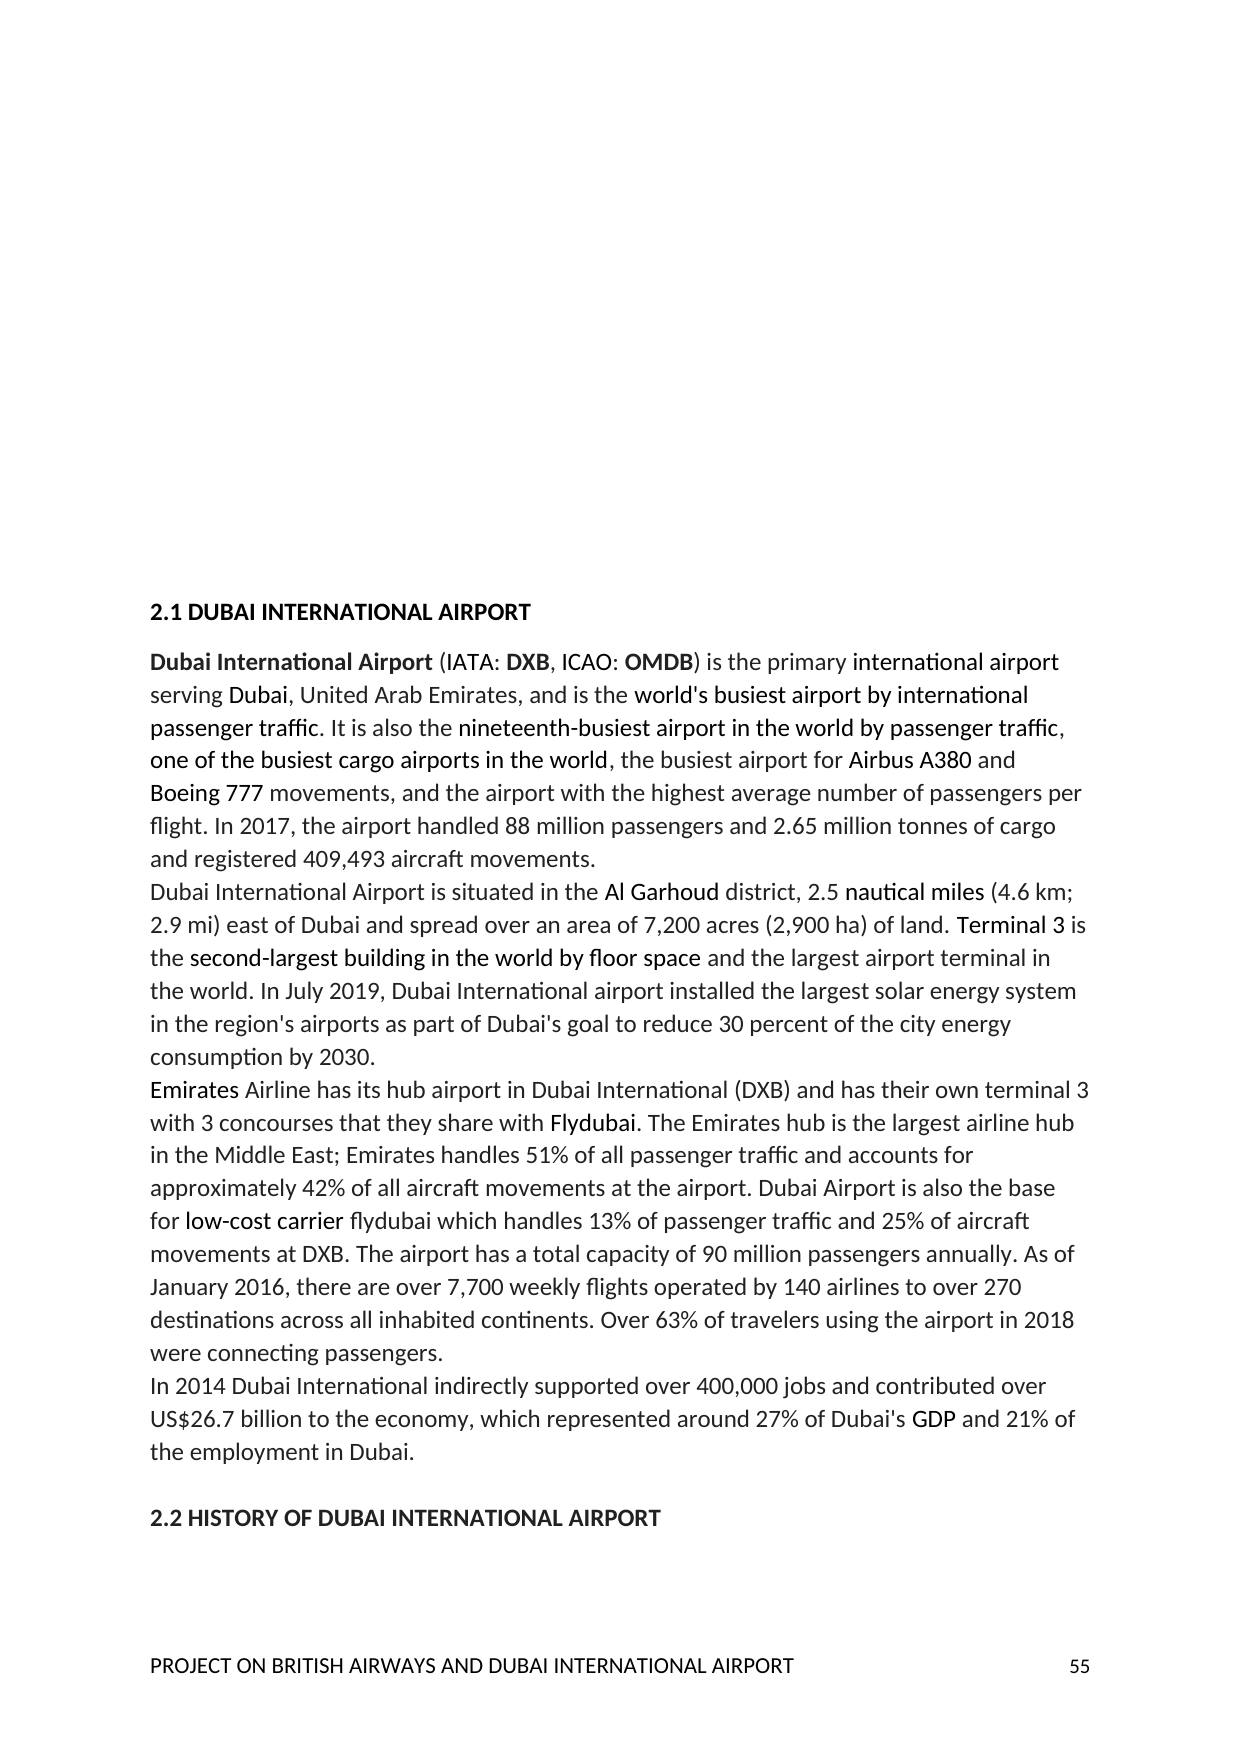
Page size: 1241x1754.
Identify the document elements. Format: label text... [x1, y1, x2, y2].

text Dubai International Airport is situated in the Al Garhoud district, 2.5 nautical miles (4.6 km; 2.9 mi) east of Dubai and spread over an area of 7,200 acres (2,900 ha) of land. Terminal 3 is the second-largest building in the world by floor space and the largest airport terminal in the world. In July 2019, Dubai International airport installed the largest solar energy system in the region's airports as part of Dubai's goal to reduce 30 percent of the city energy consumption by 2030. [150, 876, 1090, 1071]
text Emirates Airline has its hub airport in Dubai International (DXB) and has their own terminal 3 with 3 concourses that they share with Flydubai. The Emirates hub is the largest airline hub in the Middle East; Emirates handles 51% of all passenger traffic and accounts for approximately 42% of all aircraft movements at the airport. Dubai Airport is also the base for low-cost carrier flydubai which handles 13% of passenger traffic and 25% of aircraft movements at DXB. The airport has a total capacity of 90 million passengers annually. As of January 2016, there are over 7,700 weekly flights operated by 140 airlines to over 270 destinations across all inhabited continents. Over 63% of travelers using the airport in 2018 were connecting passengers. [150, 1074, 1090, 1368]
text Dubai International Airport (IATA: DXB, ICAO: OMDB) is the primary international airport serving Dubai, United Arab Emirates, and is the world's busiest airport by international passenger traffic. It is also the nineteenth-busiest airport in the world by passenger traffic, one of the busiest cargo airports in the world, the busiest airport for Airbus A380 and Boeing 777 movements, and the airport with the highest average number of passengers per flight. In 2017, the airport handled 88 million passengers and 2.65 million tonnes of cargo and registered 409,493 aircraft movements. [150, 646, 1090, 874]
text In 2014 Dubai International indirectly supported over 400,000 jobs and contributed over US$26.7 billion to the economy, which represented around 27% of Dubai's GDP and 21% of the employment in Dubai. [150, 1370, 1090, 1466]
text 2.1 DUBAI INTERNATIONAL AIRPORT [150, 596, 1090, 627]
text 2.2 HISTORY OF DUBAI INTERNATIONAL AIRPORT [150, 1502, 1090, 1532]
